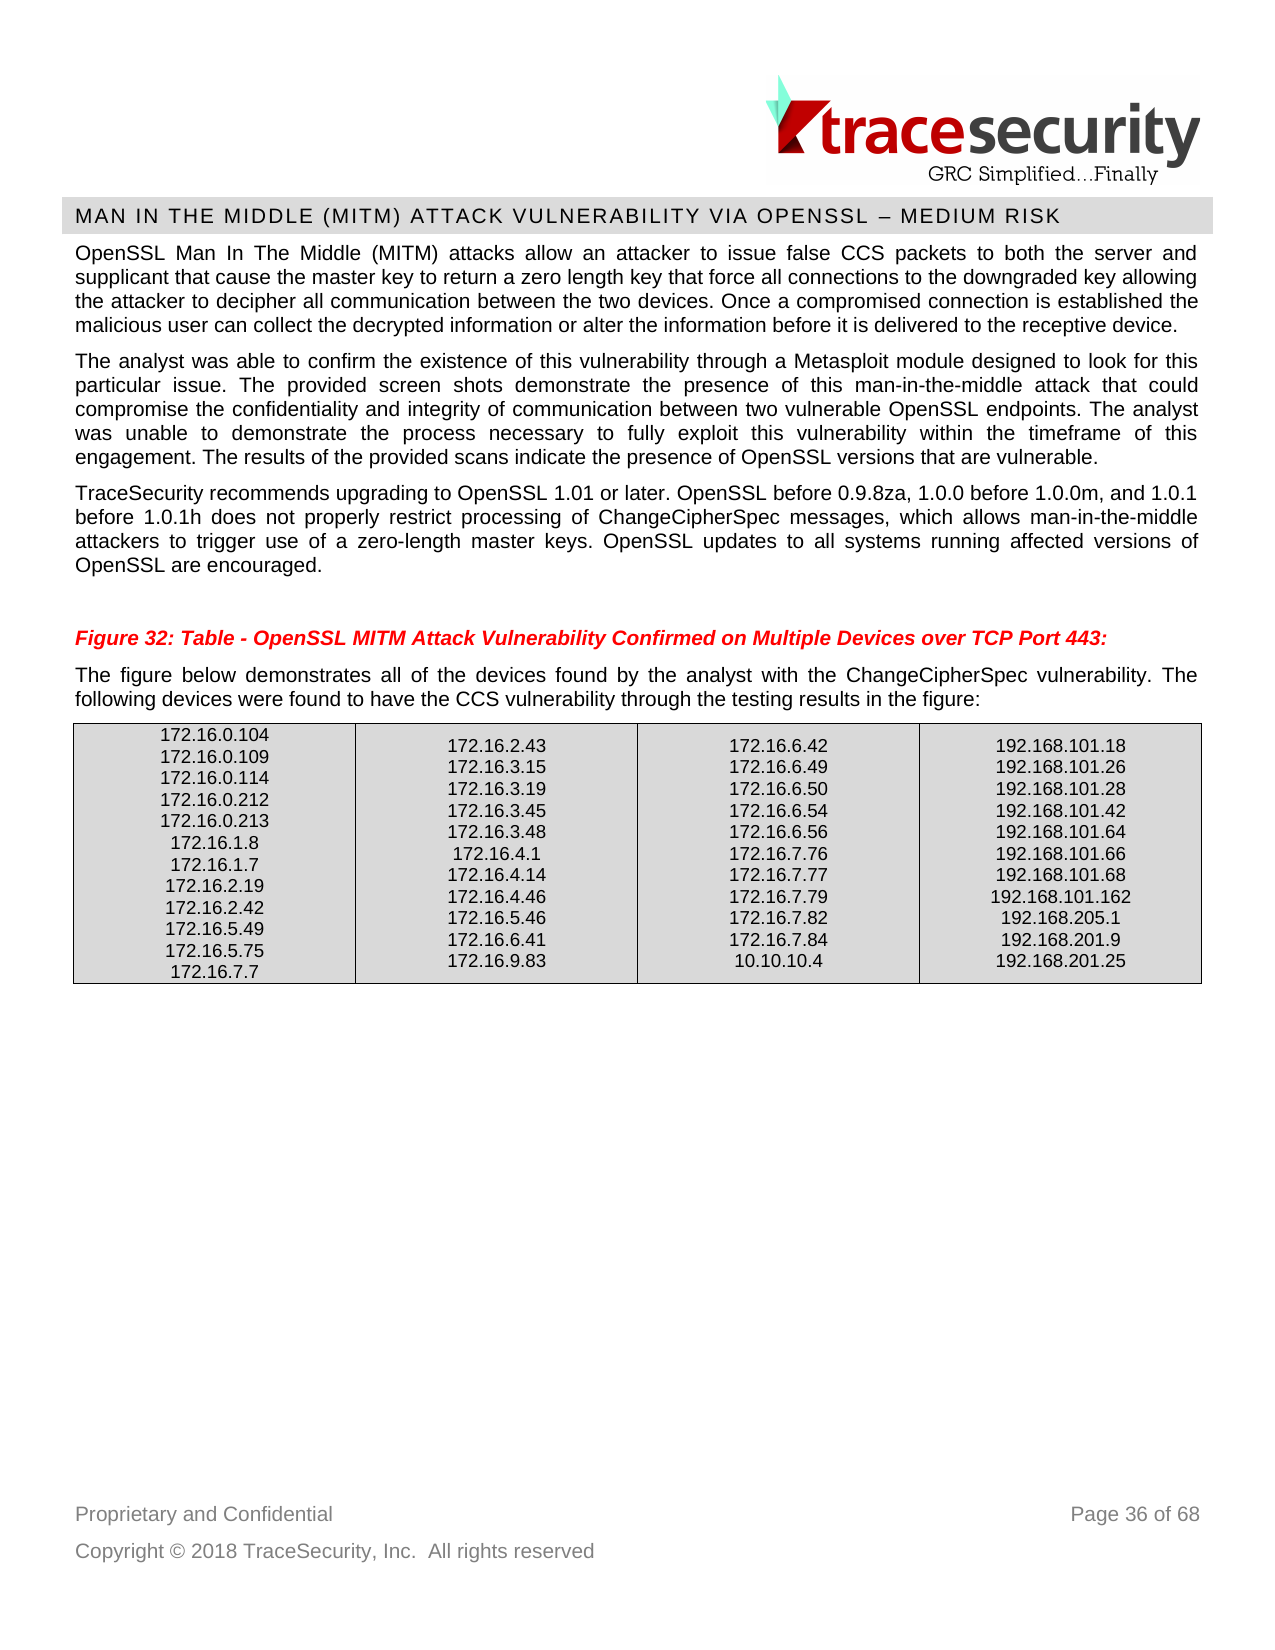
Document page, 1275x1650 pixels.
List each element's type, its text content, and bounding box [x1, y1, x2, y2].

text Figure 32: Table - OpenSSL MITM Attack Vulnerability Confirmed on Multiple Devices over TCP Port 443: [75, 626, 1200, 650]
table_header 172.16.0.104 172.16.0.109 172.16.0.114 172.16.0.212 172.16.0.213 172.16.1.8 172.16.1.7 172.16.2.19 172.16.2.42 172.16.5.49 172.16.5.75 172.16.7.7 [74, 724, 355, 983]
text The figure below demonstrates all of the devices found by the analyst with the ChangeCipherSpec vulnerability. The following devices were found to have the CCS vulnerability through the testing results in the figure: [75, 662, 1200, 710]
subtitle Man In The Middle (MITM) Attack Vulnerability via OpenSSL – medium risk [67, 202, 1208, 230]
table_header 192.168.101.18 192.168.101.26 192.168.101.28 192.168.101.42 192.168.101.64 192.168.101.66 192.168.101.68 192.168.101.162 192.168.205.1 192.168.201.9 192.168.201.25 [920, 724, 1201, 983]
table_header 172.16.2.43 172.16.3.15 172.16.3.19 172.16.3.45 172.16.3.48 172.16.4.1 172.16.4.14 172.16.4.46 172.16.5.46 172.16.6.41 172.16.9.83 [356, 724, 637, 983]
picture [765, 75, 1200, 185]
table_header 172.16.6.42 172.16.6.49 172.16.6.50 172.16.6.54 172.16.6.56 172.16.7.76 172.16.7.77 172.16.7.79 172.16.7.82 172.16.7.84 10.10.10.4 [638, 724, 919, 983]
text TraceSecurity recommends upgrading to OpenSSL 1.01 or later. OpenSSL before 0.9.8za, 1.0.0 before 1.0.0m, and 1.0.1 before 1.0.1h does not properly restrict processing of ChangeCipherSpec messages, which allows man-in-the-middle attackers to trigger use of a zero-length master keys. OpenSSL updates to all systems running affected versions of OpenSSL are encouraged. [75, 481, 1200, 577]
text The analyst was able to confirm the existence of this vulnerability through a Metasploit module designed to look for this particular issue. The provided screen shots demonstrate the presence of this man-in-the-middle attack that could compromise the confidentiality and integrity of communication between two vulnerable OpenSSL endpoints. The analyst was unable to demonstrate the process necessary to fully exploit this vulnerability within the timeframe of this engagement. The results of the provided scans indicate the presence of OpenSSL versions that are vulnerable. [75, 349, 1200, 469]
text OpenSSL Man In The Middle (MITM) attacks allow an attacker to issue false CCS packets to both the server and supplicant that cause the master key to return a zero length key that force all connections to the downgraded key allowing the attacker to decipher all communication between the two devices. Once a compromised connection is established the malicious user can collect the decrypted information or alter the information before it is delivered to the receptive device. [75, 241, 1200, 336]
